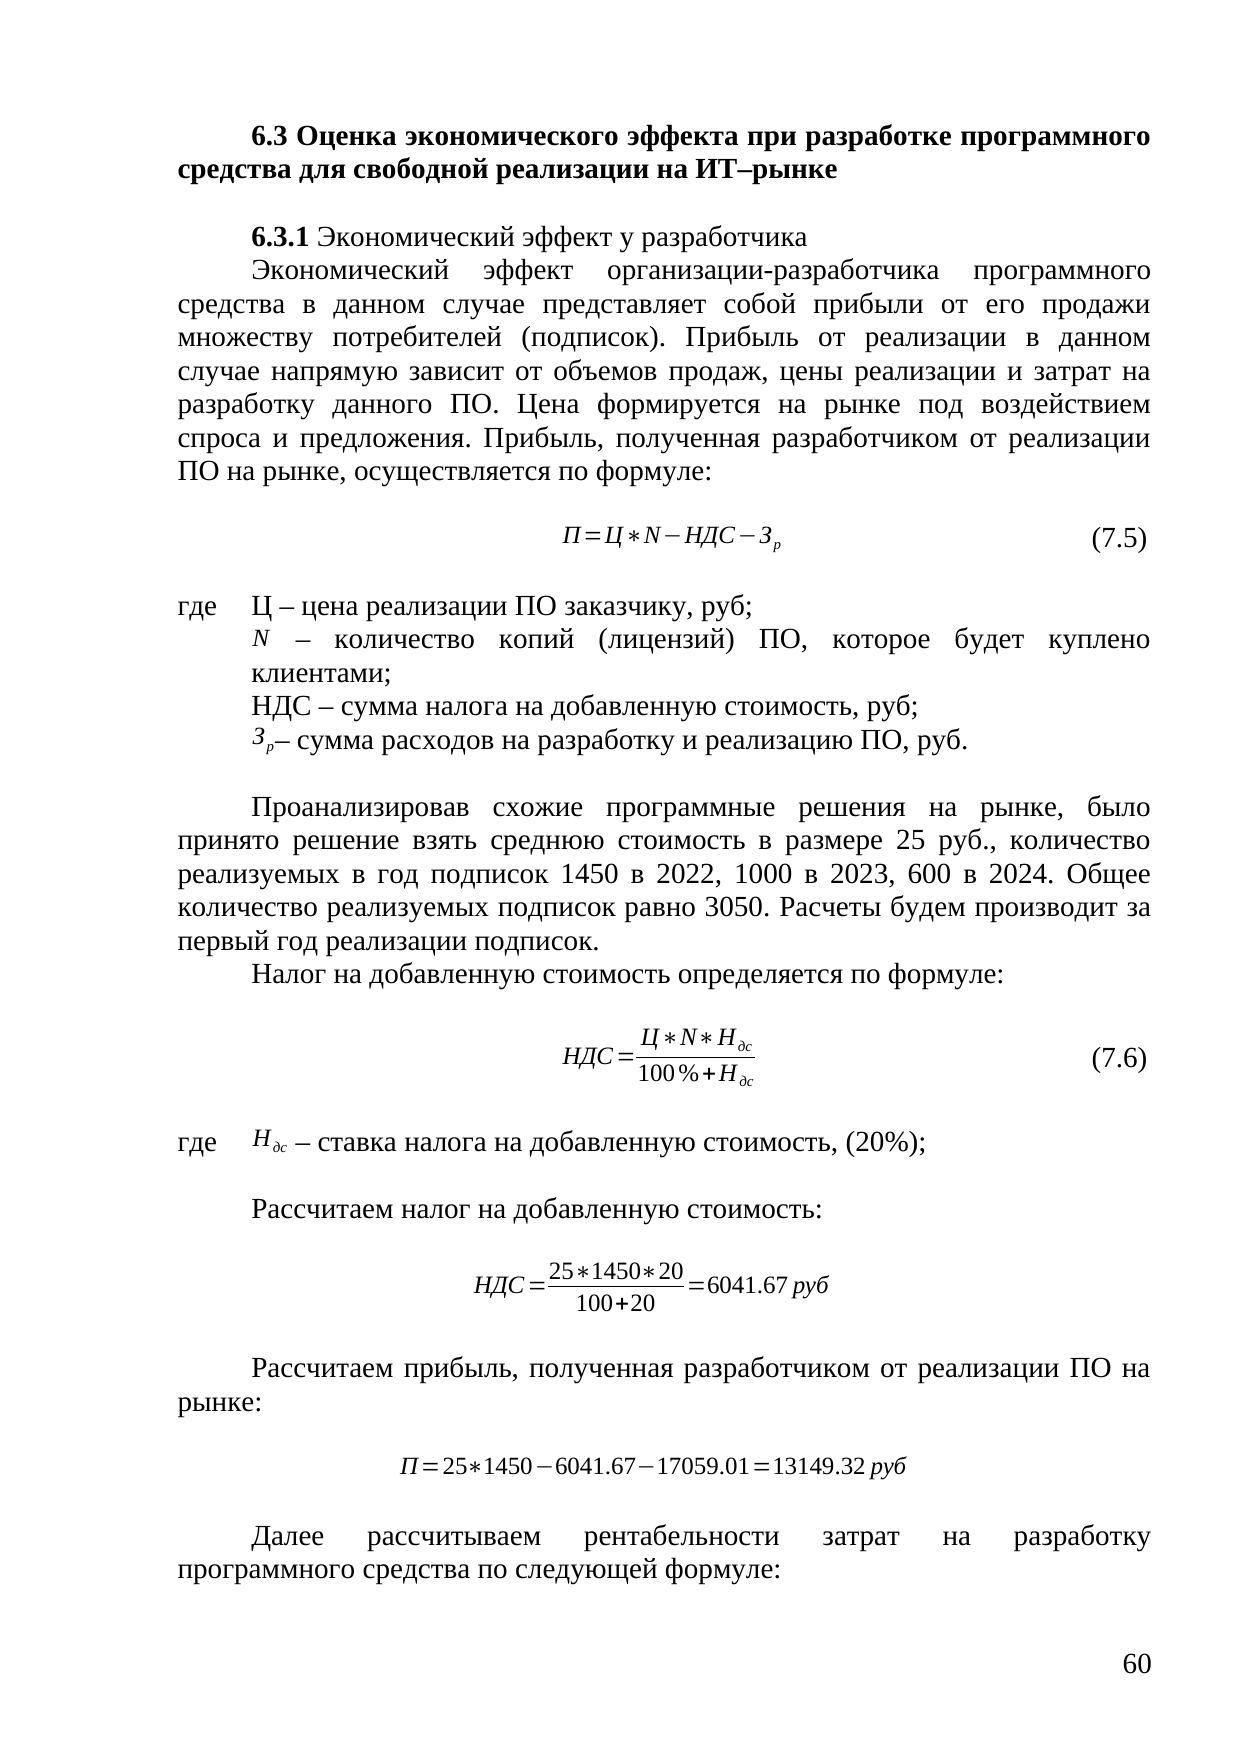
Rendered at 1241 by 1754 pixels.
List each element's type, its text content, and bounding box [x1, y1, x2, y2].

text – сумма расходов на разработку и реализацию ПО, руб. [251, 722, 1152, 755]
text Рассчитаем прибыль, полученная разработчиком от реализации ПО на рынке: [177, 1350, 1152, 1417]
text Проанализировав схожие программные решения на рынке, было принято решение взять среднюю стоимость в размере 25 руб., количество реализуемых в год подписок 1450 в 2022, 1000 в 2023, 600 в 2024. Общее количество реализуемых подписок равно 3050. Расчеты будем производит за первый год реализации подписок. [177, 789, 1152, 957]
text 6.3.1 Экономический эффект у разработчика [177, 219, 1152, 252]
text Экономический эффект организации-разработчика программного средства в данном случае представляет собой прибыли от его продажи множеству потребителей (подписок). Прибыль от реализации в данном случае напрямую зависит от объемов продаж, цены реализации и затрат на разработку данного ПО. Цена формируется на рынке под воздействием спроса и предложения. Прибыль, полученная разработчиком от реализации ПО на рынке, осуществляется по формуле: [177, 252, 1152, 487]
text Налог на добавленную стоимость определяется по формуле: [177, 957, 1152, 990]
text – количество копий (лицензий) ПО, которое будет куплено клиентами; [251, 621, 1152, 688]
text Далее рассчитываем рентабельности затрат на разработку программного средства по следующей формуле: [177, 1518, 1152, 1585]
text где – ставка налога на добавленную стоимость, (20%); [177, 1124, 1152, 1157]
subtitle 6.3 Оценка экономического эффекта при разработке программного средства для свободной реализации на ИТ–рынке [177, 118, 1152, 185]
text где Ц – цена реализации ПО заказчику, руб; [177, 588, 1152, 621]
text НДС – сумма налога на добавленную стоимость, руб; [251, 688, 1152, 722]
text (7.5) [561, 521, 1152, 554]
text (7.6) [561, 1024, 1152, 1090]
text Рассчитаем налог на добавленную стоимость: [177, 1191, 1152, 1224]
